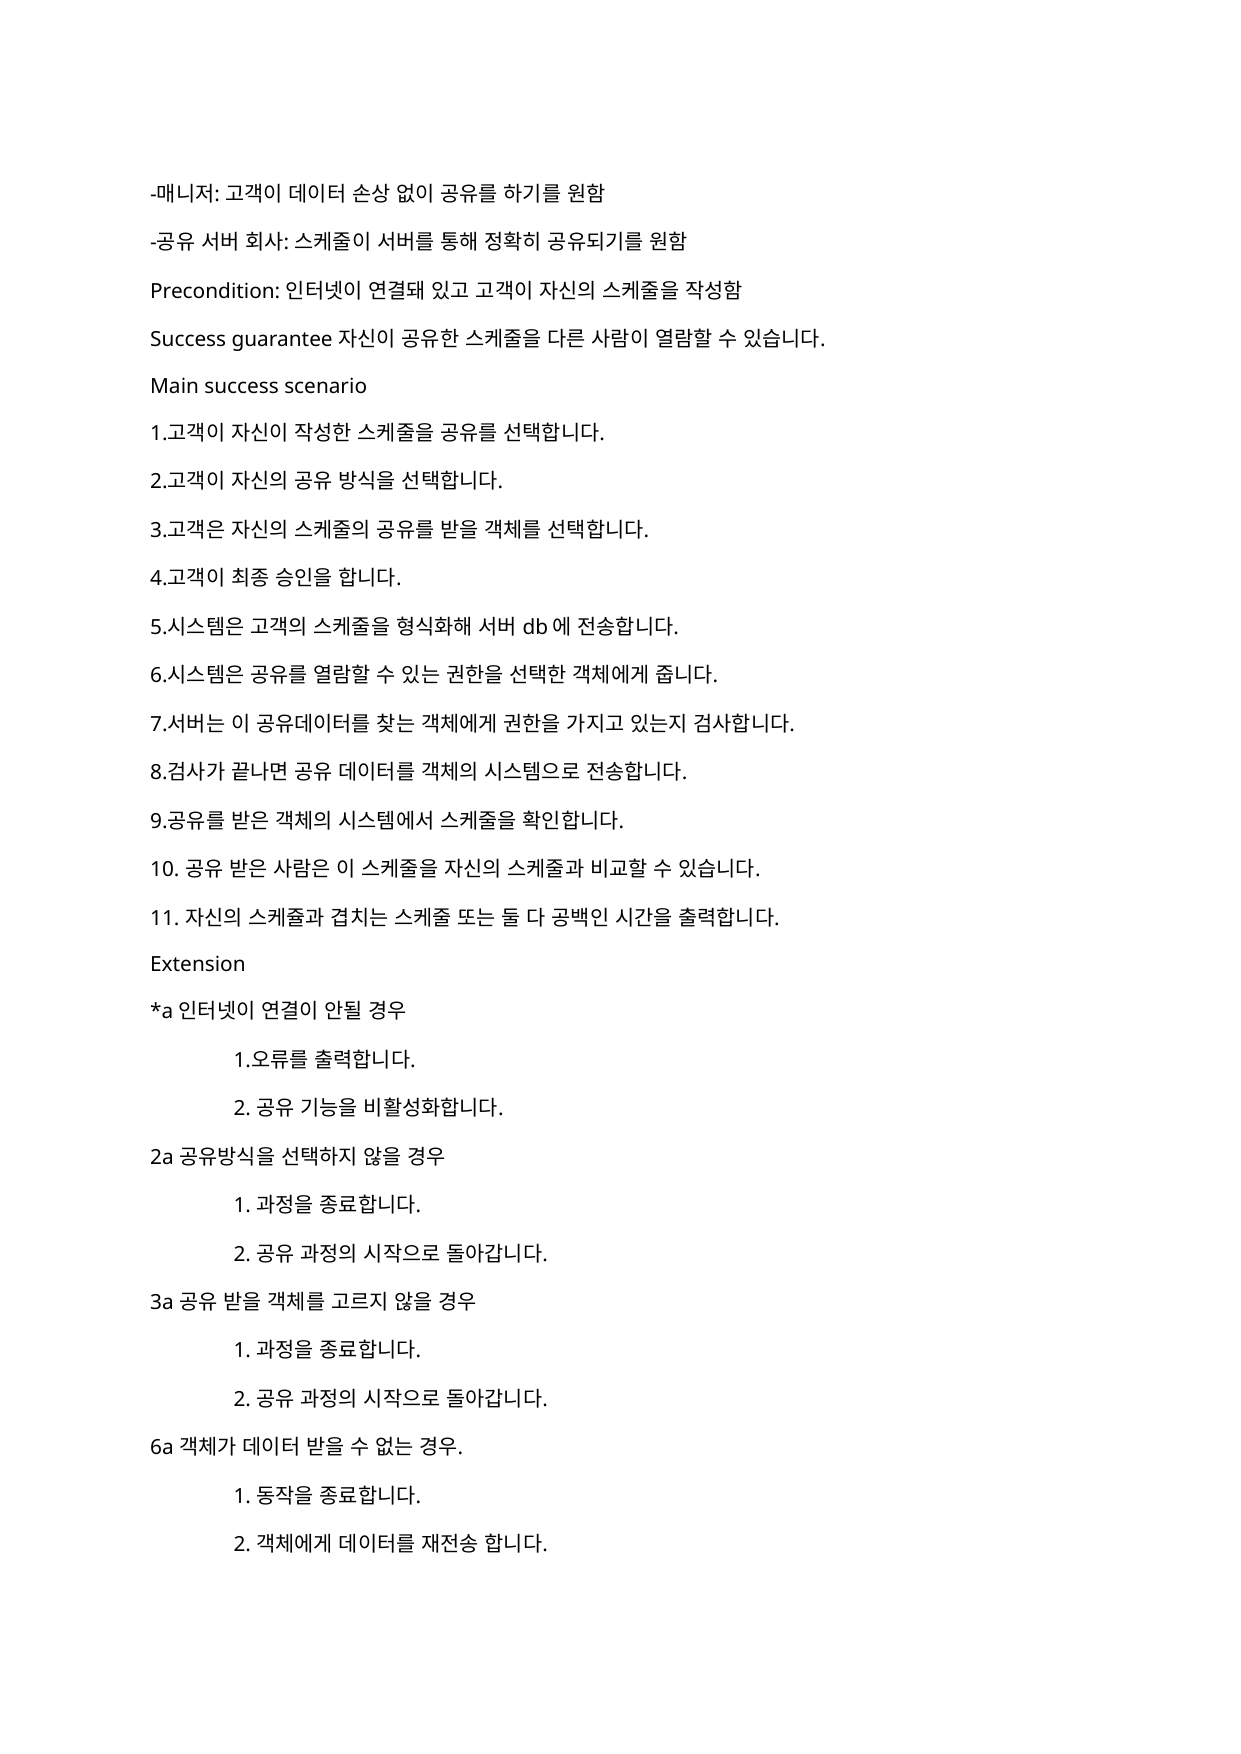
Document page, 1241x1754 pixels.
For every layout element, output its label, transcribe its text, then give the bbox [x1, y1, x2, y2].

text 4.고객이 최종 승인을 합니다. [150, 562, 1090, 592]
text Extension [150, 949, 1090, 978]
text *a 인터넷이 연결이 안될 경우 [150, 994, 1090, 1025]
text Precondition: 인터넷이 연결돼 있고 고객이 자신의 스케줄을 작성함 [150, 274, 1090, 304]
text 2. 공유 기능을 비활성화합니다. [150, 1091, 1090, 1122]
text 3a 공유 받을 객체를 고르지 않을 경우 [150, 1285, 1090, 1316]
text -공유 서버 회사: 스케줄이 서버를 통해 정확히 공유되기를 원함 [150, 226, 1090, 256]
text 1. 과정을 종료합니다. [150, 1334, 1090, 1364]
text 3.고객은 자신의 스케줄의 공유를 받을 객체를 선택합니다. [150, 513, 1090, 543]
text 2.고객이 자신의 공유 방식을 선택합니다. [150, 465, 1090, 495]
text 5.시스템은 고객의 스케줄을 형식화해 서버 db에 전송합니다. [150, 610, 1090, 640]
text 1. 과정을 종료합니다. [150, 1188, 1090, 1219]
text -매니저: 고객이 데이터 손상 없이 공유를 하기를 원함 [150, 177, 1090, 207]
text 1.오류를 출력합니다. [150, 1043, 1090, 1073]
text 10. 공유 받은 사람은 이 스케줄을 자신의 스케줄과 비교할 수 있습니다. [150, 852, 1090, 883]
text 1.고객이 자신이 작성한 스케줄을 공유를 선택합니다. [150, 416, 1090, 447]
text 2. 객체에게 데이터를 재전송 합니다. [150, 1527, 1090, 1558]
text 6.시스템은 공유를 열람할 수 있는 권한을 선택한 객체에게 줍니다. [150, 658, 1090, 689]
text 7.서버는 이 공유데이터를 찾는 객체에게 권한을 가지고 있는지 검사합니다. [150, 707, 1090, 737]
text 9.공유를 받은 객체의 시스템에서 스케줄을 확인합니다. [150, 804, 1090, 834]
text 1. 동작을 종료합니다. [150, 1479, 1090, 1509]
text Main success scenario [150, 371, 1090, 399]
text 2. 공유 과정의 시작으로 돌아갑니다. [150, 1382, 1090, 1412]
text 11. 자신의 스케쥴과 겹치는 스케줄 또는 둘 다 공백인 시간을 출력합니다. [150, 901, 1090, 931]
text 6a 객체가 데이터 받을 수 없는 경우. [150, 1431, 1090, 1461]
text Success guarantee 자신이 공유한 스케줄을 다른 사람이 열람할 수 있습니다. [150, 322, 1090, 353]
text 2a 공유방식을 선택하지 않을 경우 [150, 1140, 1090, 1170]
text 8.검사가 끝나면 공유 데이터를 객체의 시스템으로 전송합니다. [150, 755, 1090, 786]
text 2. 공유 과정의 시작으로 돌아갑니다. [150, 1237, 1090, 1267]
